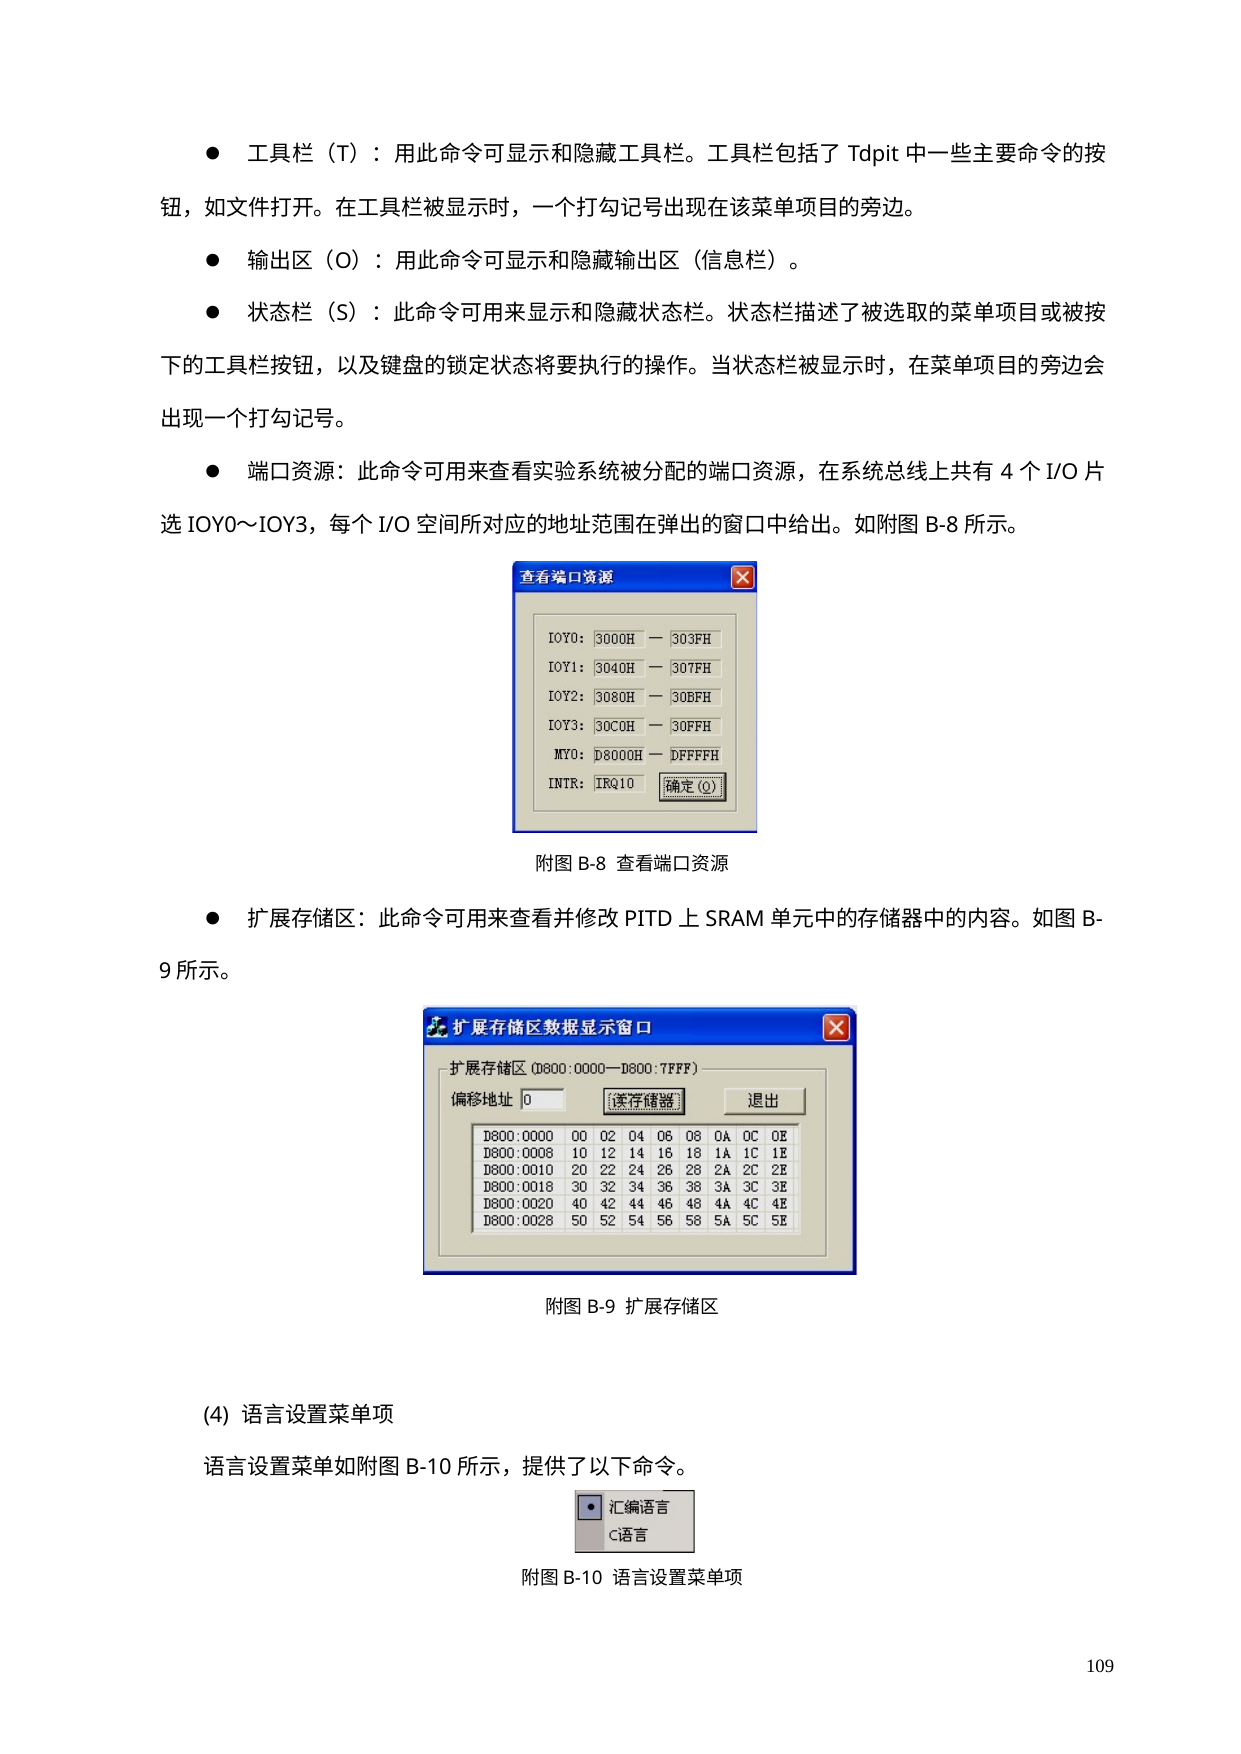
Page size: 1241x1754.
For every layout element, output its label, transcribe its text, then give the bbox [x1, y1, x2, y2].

list 输出区（O）：用此命令可显示和隐藏输出区（信息栏）。 [161, 243, 1106, 275]
text 9 所示。 [158, 953, 1106, 985]
text 语言设置菜单如附图 B-10 所示，提供了以下命令。 [203, 1449, 1106, 1481]
picture [512, 561, 758, 833]
list 扩展存储区：此命令可用来查看并修改 PITD 上 SRAM 单元中的存储器中的内容。如图 B- [161, 901, 1106, 933]
list 工具栏（T）：用此命令可显示和隐藏工具栏。工具栏包括了 Tdpit 中一些主要命令的按钮，如文件打开。在工具栏被显示时，一个打勾记号出现在该菜单项目的旁边。 [161, 136, 1106, 221]
text 附图 B-10 语言设置菜单项 [159, 1562, 1104, 1589]
picture [574, 1490, 695, 1553]
picture [423, 1005, 858, 1275]
text 附图 B-8 查看端口资源 [159, 848, 1104, 876]
list 语言设置菜单项 [203, 1397, 1106, 1429]
list 状态栏（S）：此命令可用来显示和隐藏状态栏。状态栏描述了被选取的菜单项目或被按下的工具栏按钮，以及键盘的锁定状态将要执行的操作。当状态栏被显示时，在菜单项目的旁边会出现一个打勾记号。 [161, 295, 1106, 433]
list 端口资源：此命令可用来查看实验系统被分配的端口资源，在系统总线上共有 4 个 I/O 片选 IOY0～IOY3，每个 I/O 空间所对应的地址范围在弹出的窗口中给出。如附图 B-8 所示。 [161, 454, 1106, 539]
text 附图 B-9 扩展存储区 [159, 1291, 1104, 1319]
